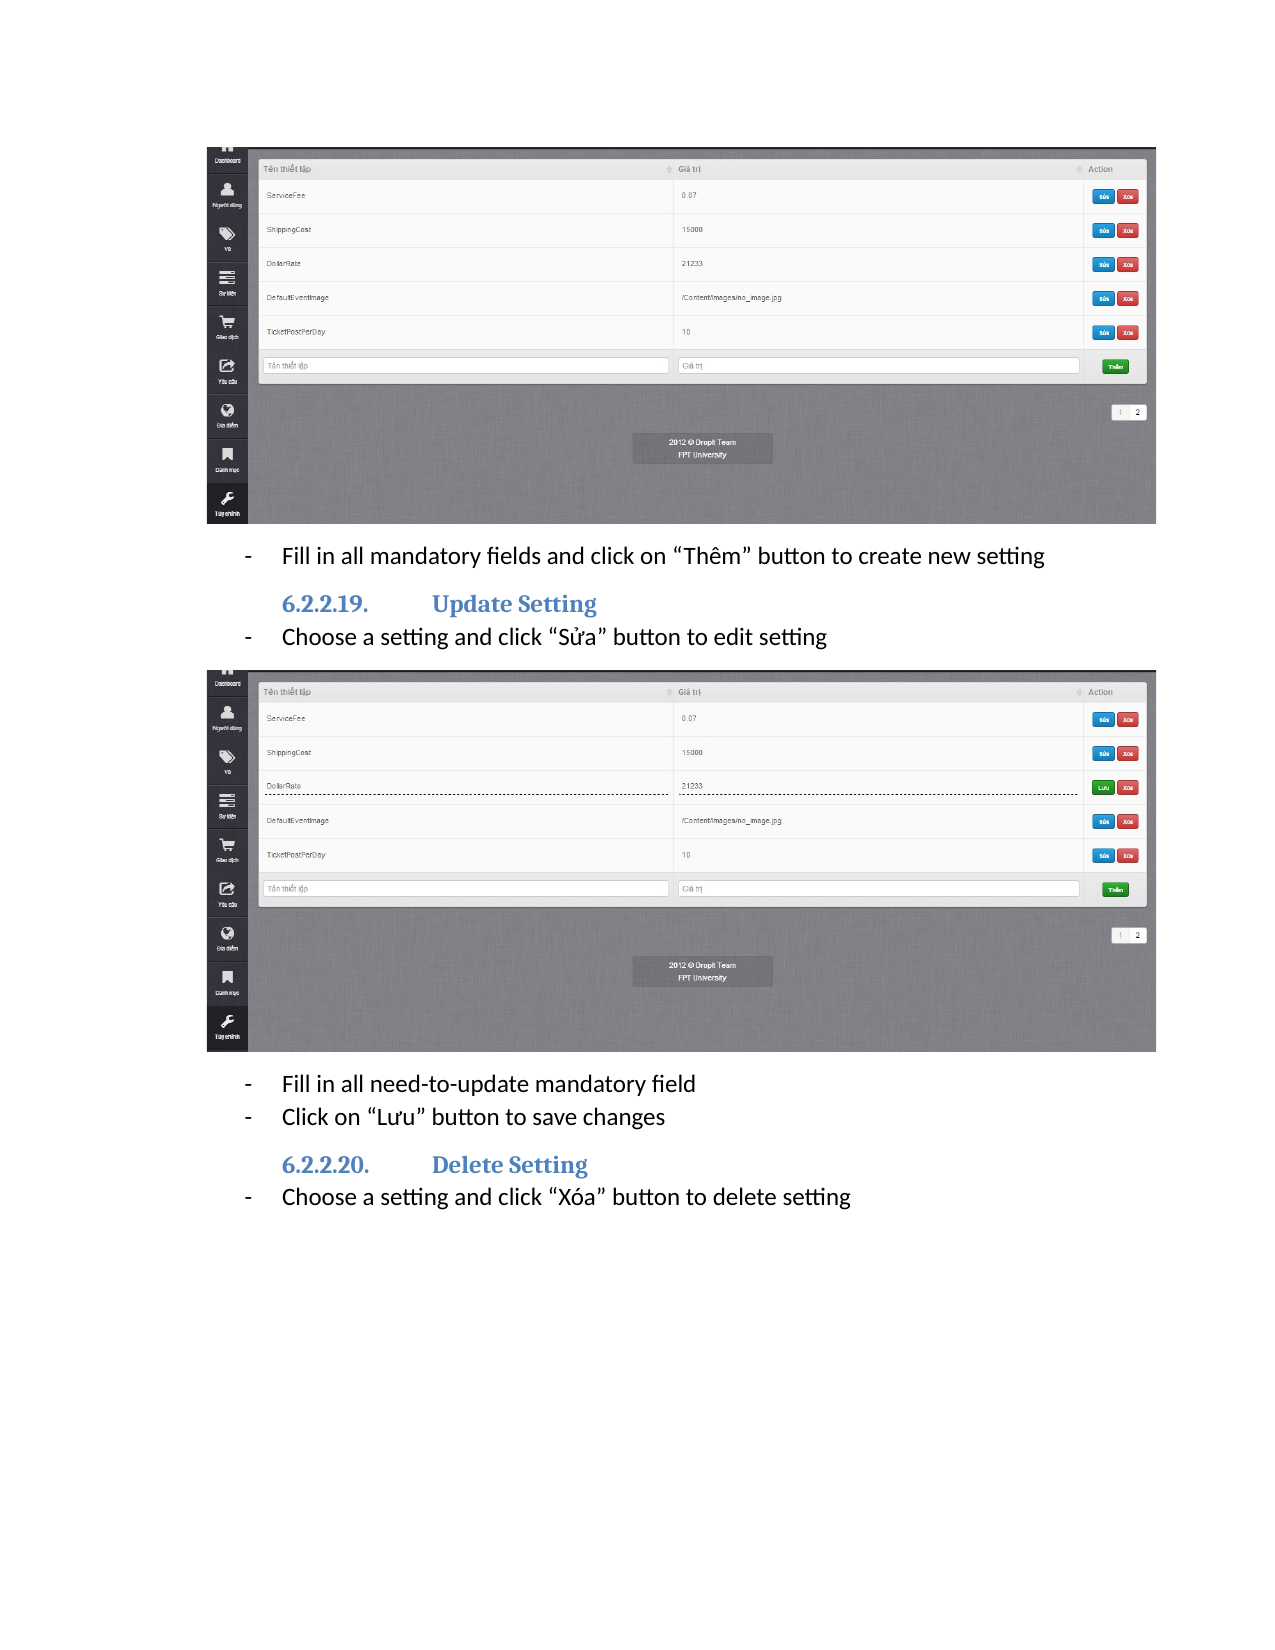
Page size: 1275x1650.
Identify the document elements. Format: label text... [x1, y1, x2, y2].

list Fill in all need-to-update mandatory field [244, 1068, 1157, 1098]
list Choose a setting and click “Sửa” button to edit setting [244, 621, 1157, 652]
picture [206, 670, 1157, 1052]
list Fill in all mandatory fields and click on “Thêm” button to create new setting [244, 541, 1157, 571]
list Click on “Lưu” button to save changes [244, 1101, 1157, 1131]
list Choose a setting and click “Xóa” button to delete setting [244, 1182, 1157, 1212]
picture [206, 147, 1157, 524]
subtitle Delete Setting [282, 1151, 1157, 1179]
subtitle Update Setting [282, 590, 1157, 619]
